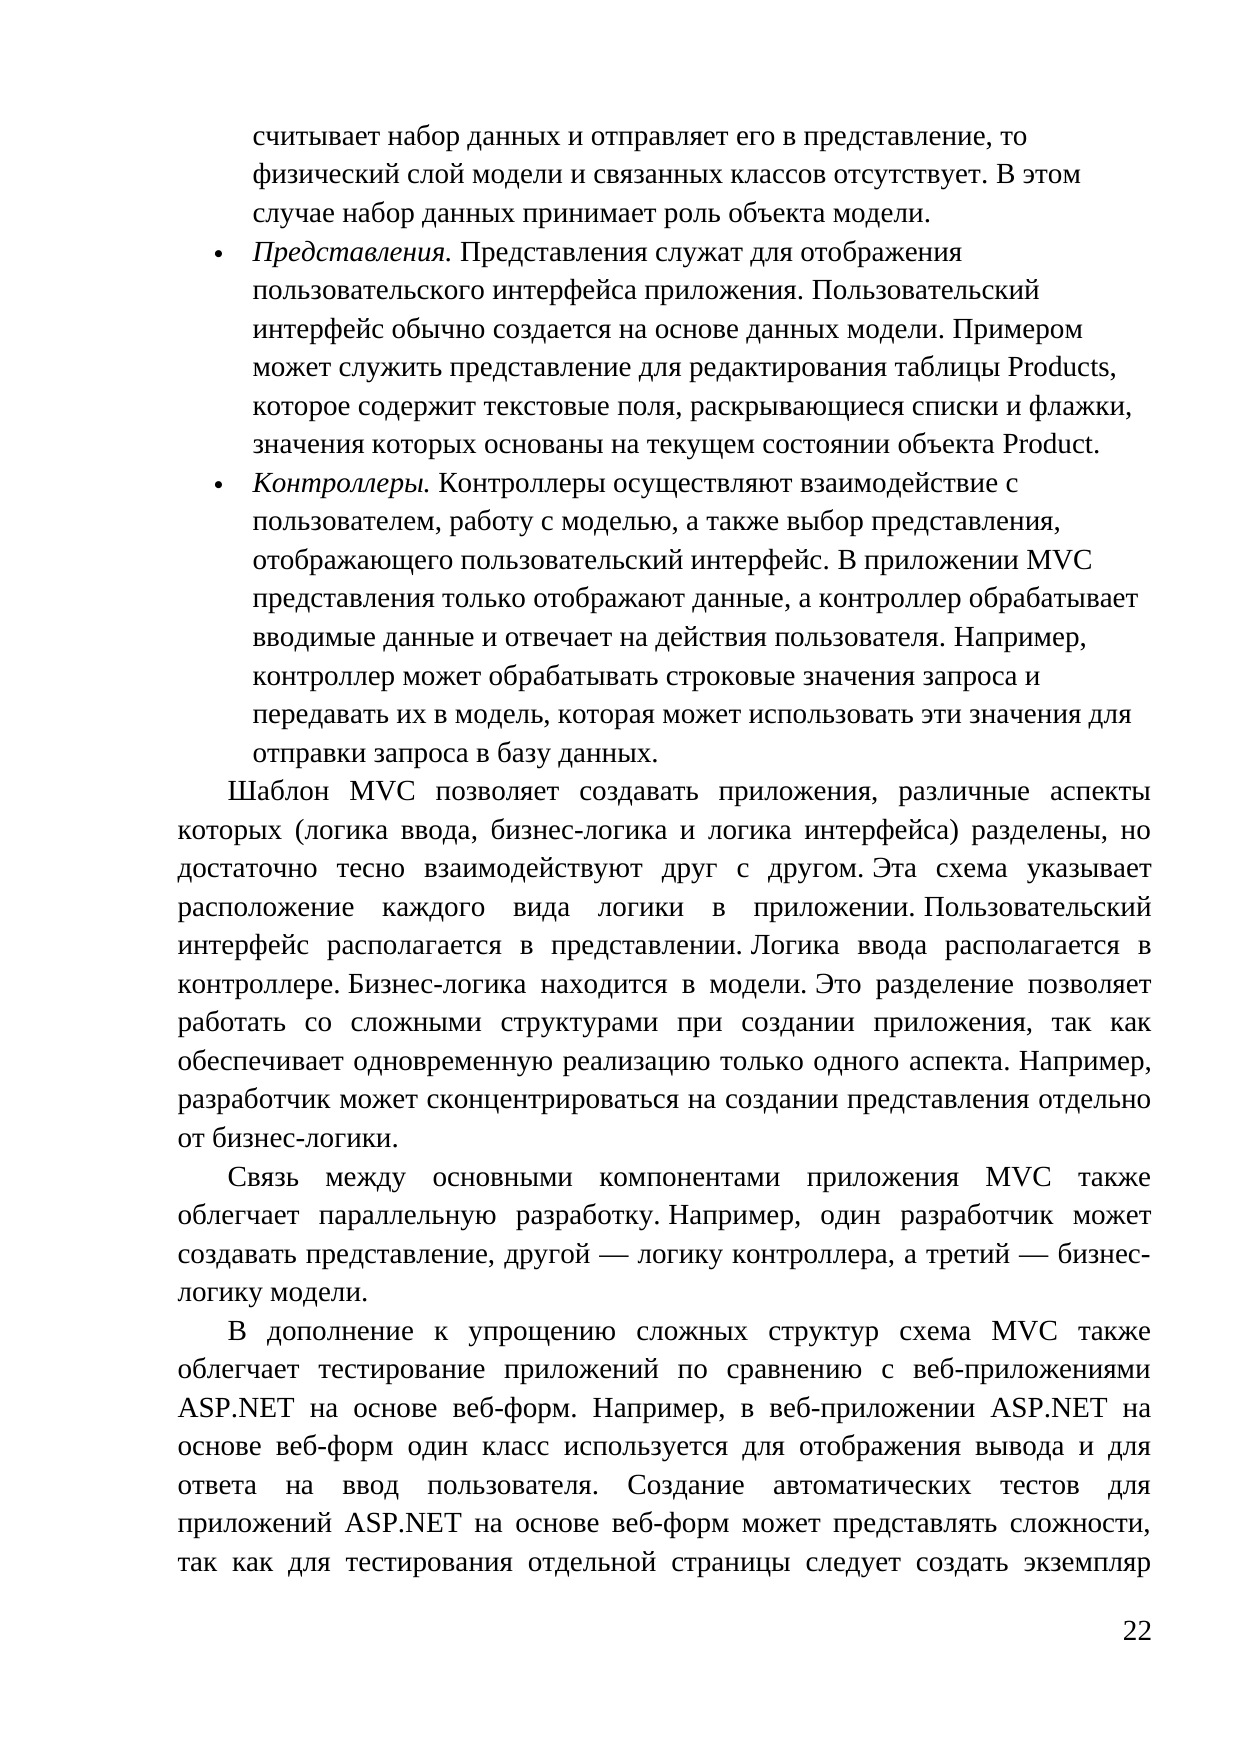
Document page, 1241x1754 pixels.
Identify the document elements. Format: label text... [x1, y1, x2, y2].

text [177, 1313, 1152, 1578]
text Связь между основными компонентами приложения MVC также облегчает параллельную разработку. Например, один разработчик может создавать представление, другой — логику контроллера, а третий — бизнес-логику модели. [177, 1159, 1152, 1308]
list Контроллеры. Контроллеры осуществляют взаимодействие с пользователем, работу с моделью, а также выбор представления, отображающего пользовательский интерфейс. В приложении MVC представления только отображают данные, а контроллер обрабатывает вводимые данные и отвечает на действия пользователя. Например, контроллер может обрабатывать строковые значения запроса и передавать их в модель, которая может использовать эти значения для отправки запроса в базу данных. [215, 465, 1152, 768]
list Представления. Представления служат для отображения пользовательского интерфейса приложения. Пользовательский интерфейс обычно создается на основе данных модели. Примером может служить представление для редактирования таблицы Products, которое содержит текстовые поля, раскрывающиеся списки и флажки, значения которых основаны на текущем состоянии объекта Product. [215, 234, 1152, 460]
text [252, 118, 1152, 229]
text Шаблон MVC позволяет создавать приложения, различные аспекты которых (логика ввода, бизнес-логика и логика интерфейса) разделены, но достаточно тесно взаимодействуют друг с другом. Эта схема указывает расположение каждого вида логики в приложении. Пользовательский интерфейс располагается в представлении. Логика ввода располагается в контроллере. Бизнес-логика находится в модели. Это разделение позволяет работать со сложными структурами при создании приложения, так как обеспечивает одновременную реализацию только одного аспекта. Например, разработчик может сконцентрироваться на создании представления отдельно от бизнес-логики. [177, 773, 1152, 1154]
